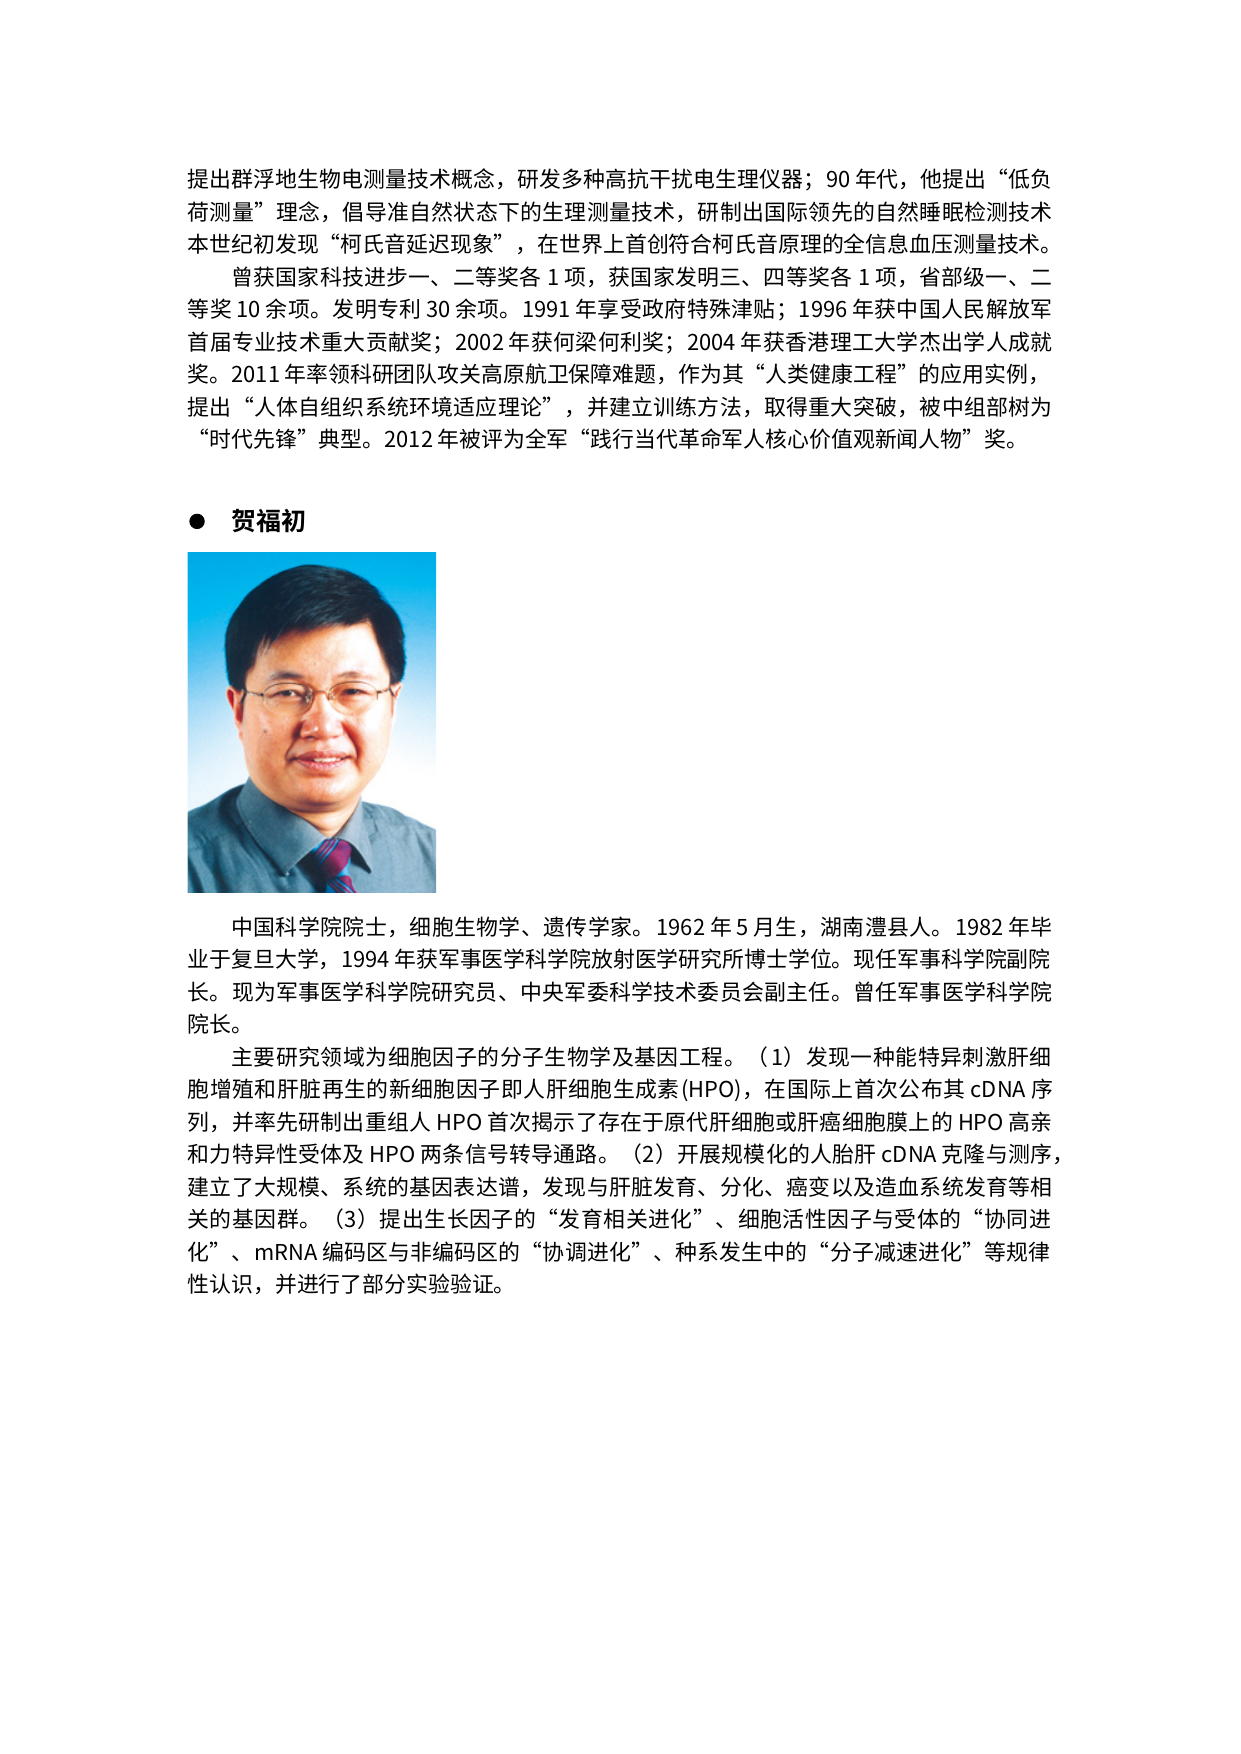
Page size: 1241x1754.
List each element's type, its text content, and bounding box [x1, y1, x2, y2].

subtitle 贺福初 [187, 487, 1053, 552]
text 主要研究领域为细胞因子的分子生物学及基因工程。（1）发现一种能特异刺激肝细胞增殖和肝脏再生的新细胞因子即人肝细胞生成素(HPO)，在国际上首次公布其cDNA序列，并率先研制出重组人HPO首次揭示了存在于原代肝细胞或肝癌细胞膜上的HPO高亲和力特异性受体及HPO两条信号转导通路。（2）开展规模化的人胎肝cDNA克隆与测序，建立了大规模、系统的基因表达谱，发现与肝脏发育、分化、癌变以及造血系统发育等相关的基因群。（3）提出生长因子的“发育相关进化”、细胞活性因子与受体的“协同进化”、mRNA编码区与非编码区的“协调进化”、种系发生中的“分子减速进化”等规律性认识，并进行了部分实验验证。 [187, 1039, 1053, 1299]
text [187, 162, 1053, 259]
text 曾获国家科技进步一、二等奖各1项，获国家发明三、四等奖各1项，省部级一、二等奖10余项。发明专利30余项。1991年享受政府特殊津贴；1996年获中国人民解放军首届专业技术重大贡献奖；2002年获何梁何利奖；2004年获香港理工大学杰出学人成就奖。2011年率领科研团队攻关高原航卫保障难题，作为其“人类健康工程”的应用实例，提出“人体自组织系统环境适应理论”，并建立训练方法，取得重大突破，被中组部树为“时代先锋”典型。2012年被评为全军“践行当代革命军人核心价值观新闻人物”奖。 [187, 259, 1053, 454]
text 中国科学院院士，细胞生物学、遗传学家。1962年5月生，湖南澧县人。1982年毕业于复旦大学，1994年获军事医学科学院放射医学研究所博士学位。现任军事科学院副院长。现为军事医学科学院研究员、中央军委科学技术委员会副主任。曾任军事医学科学院院长。 [187, 909, 1053, 1039]
picture [187, 567, 437, 893]
